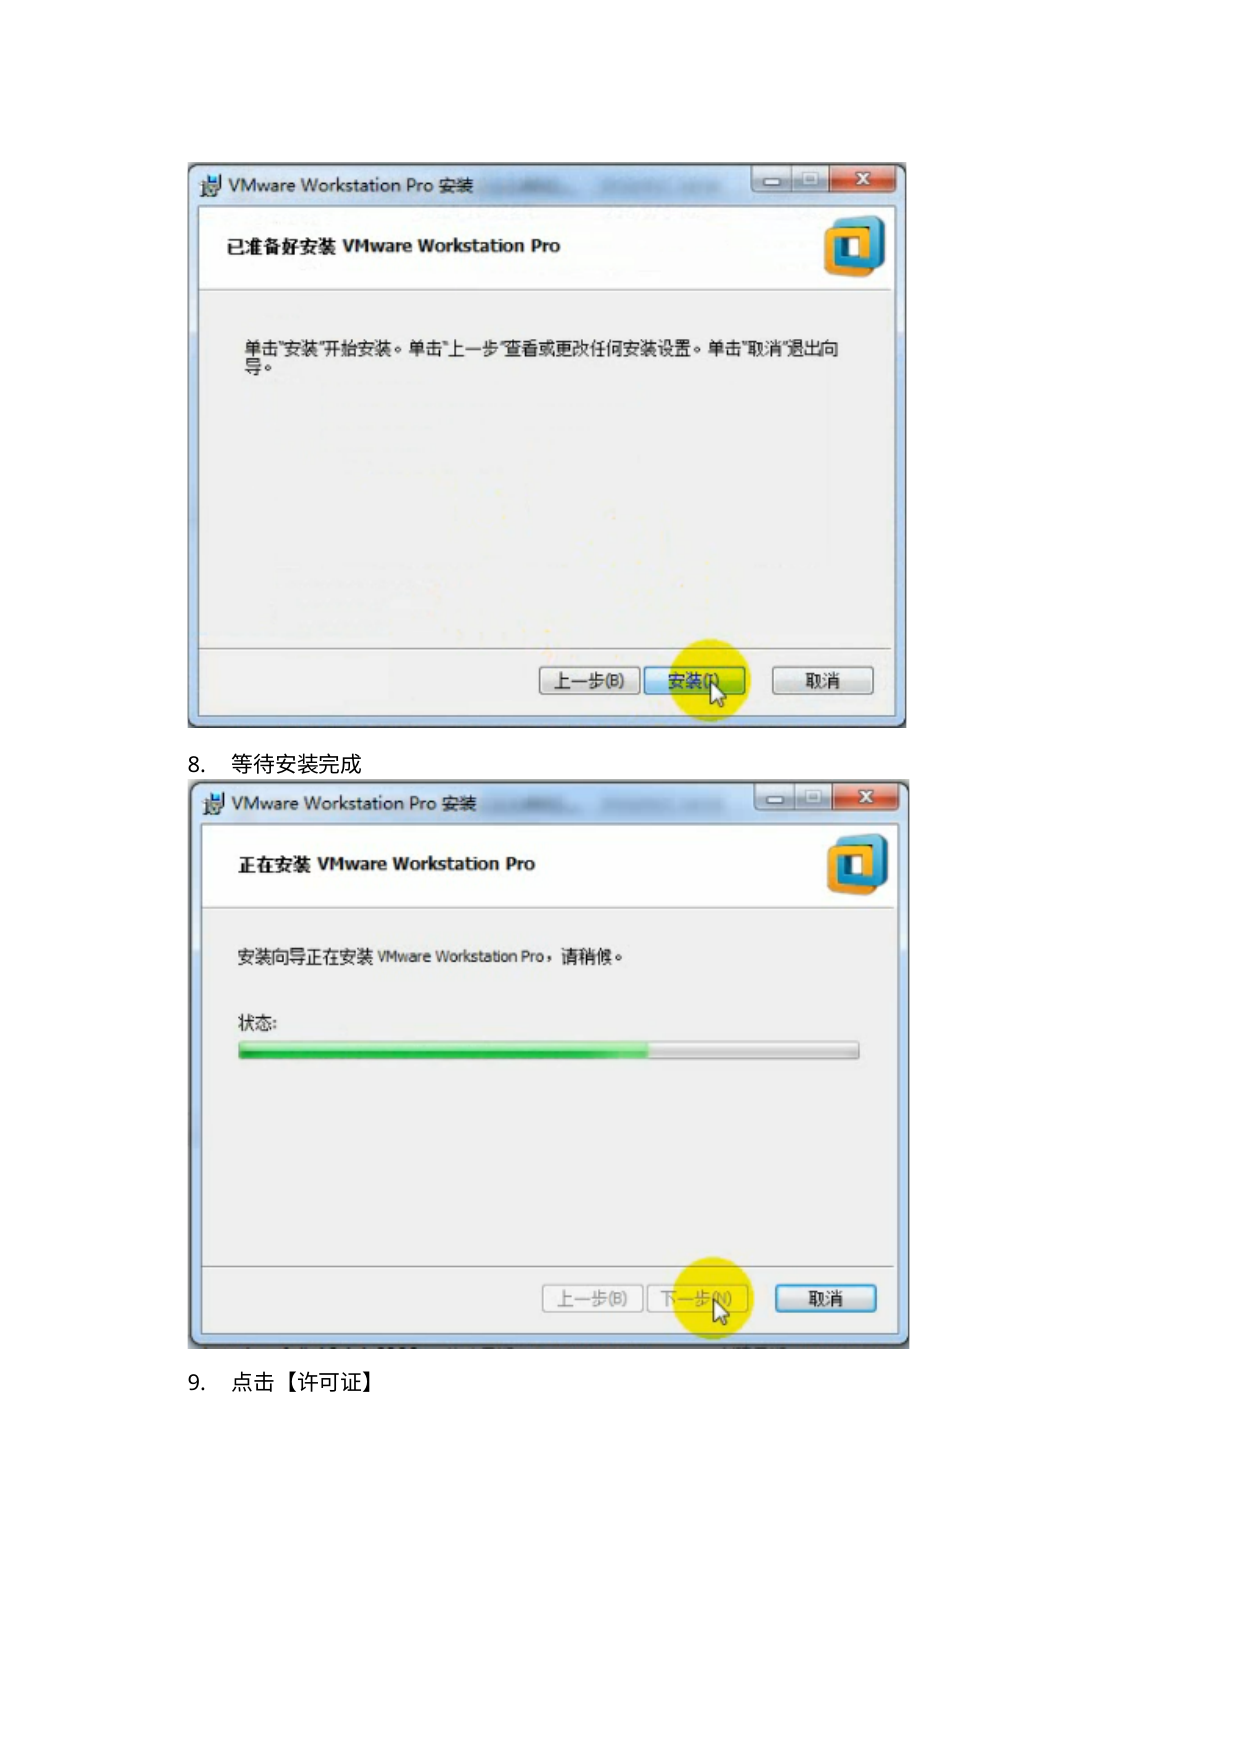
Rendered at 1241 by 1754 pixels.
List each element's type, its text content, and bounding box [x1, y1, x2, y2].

list 点击【许可证】 [187, 1364, 1053, 1397]
picture [187, 162, 907, 728]
picture [187, 779, 910, 1349]
list 等待安装完成 [187, 747, 1053, 779]
